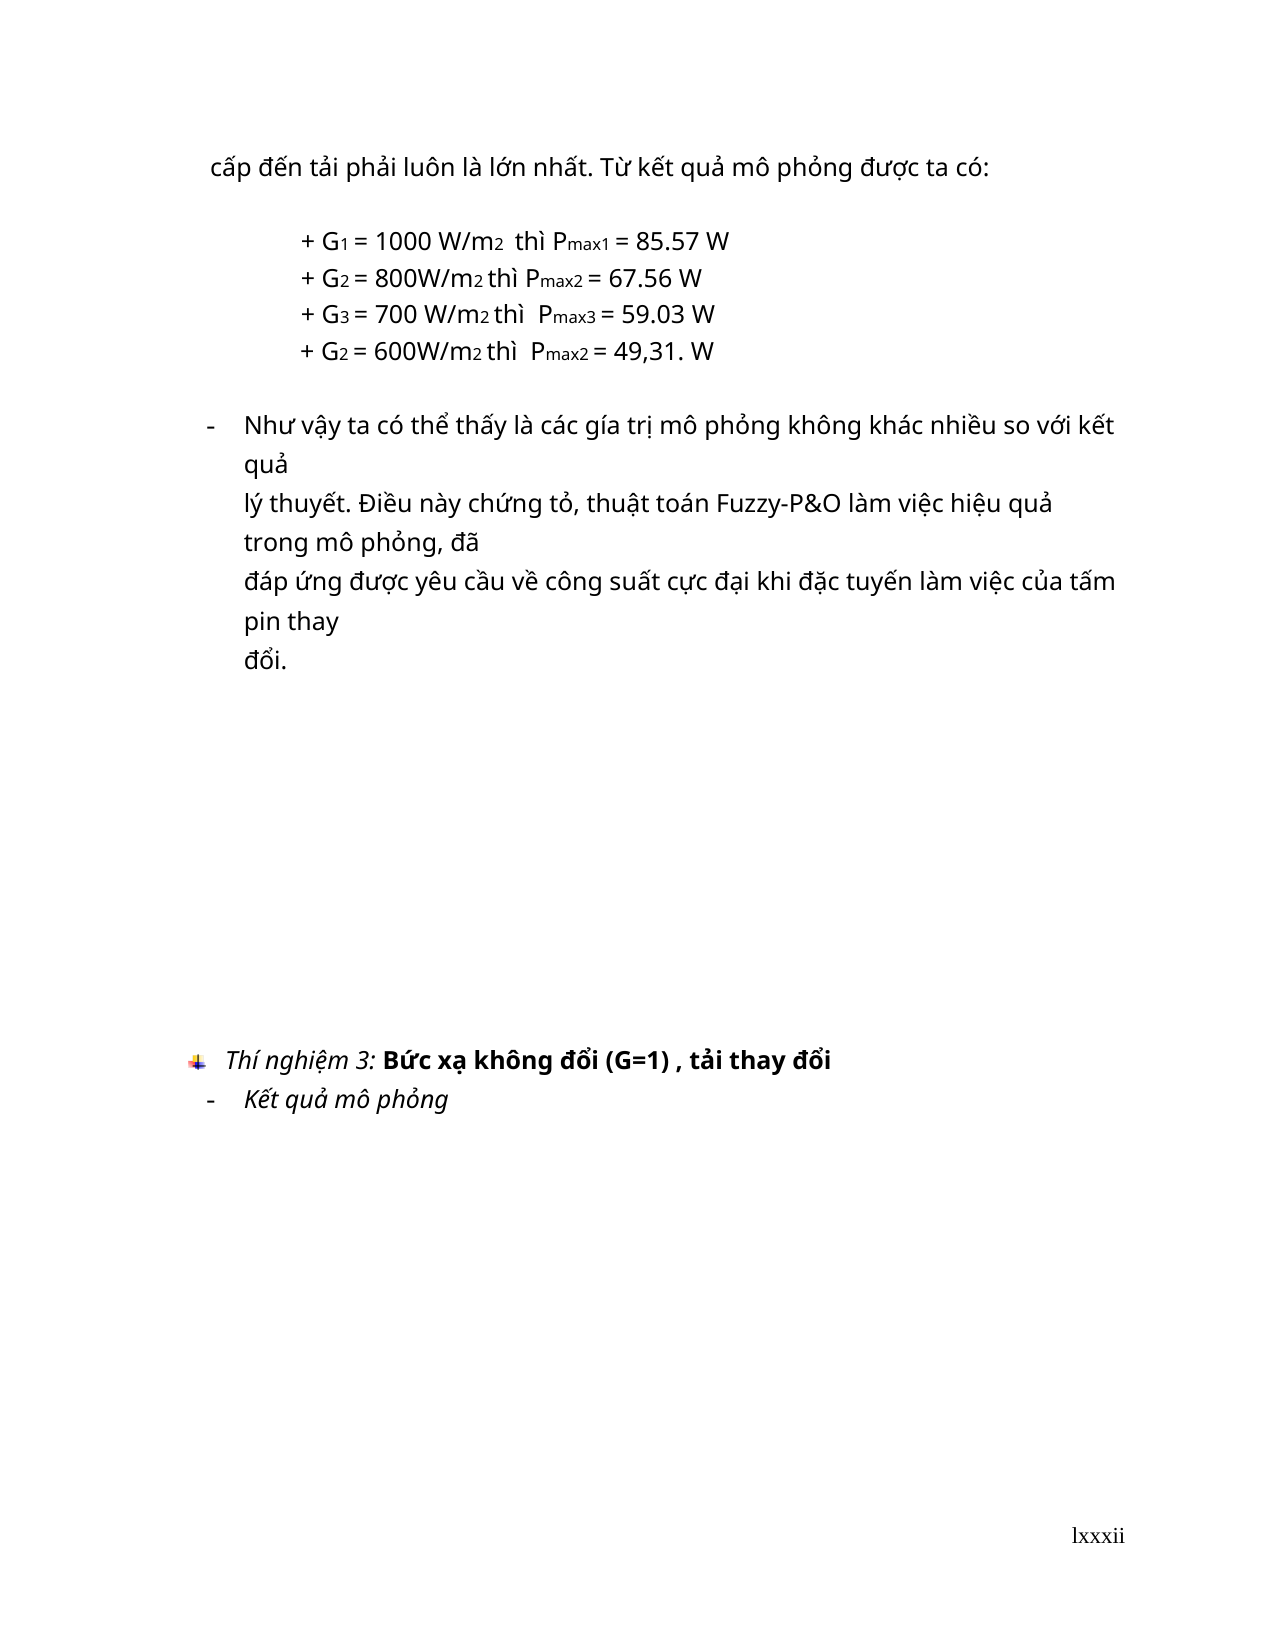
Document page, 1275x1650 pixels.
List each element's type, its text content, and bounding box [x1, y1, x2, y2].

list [210, 150, 1125, 184]
list Thí nghiệm 3: Bức xạ không đổi (G=1) , tải thay đổi [187, 1043, 1125, 1077]
list + G1 = 1000 W/m2 thì Pmax1 = 85.57 W + G2 = 800W/m2 thì Pmax2 = 67.56 W + G3 = 700 W/m2 thì Pmax3 = 59.03 W [210, 187, 1125, 331]
list Kết quả mô phỏng [206, 1082, 1125, 1116]
list + G2 = 600W/m2 thì Pmax2 = 49,31. W [300, 334, 1125, 368]
picture [188, 1053, 206, 1070]
list Như vậy ta có thể thấy là các gía trị mô phỏng không khác nhiều so với kết quả lý thuyết. Điều này chứng tỏ, thuật toán Fuzzy-P&O làm việc hiệu quả trong mô phỏng, đã đáp ứng được yêu cầu về công suất cực đại khi đặc tuyến làm việc của tấm pin thay đổi. [206, 407, 1125, 676]
